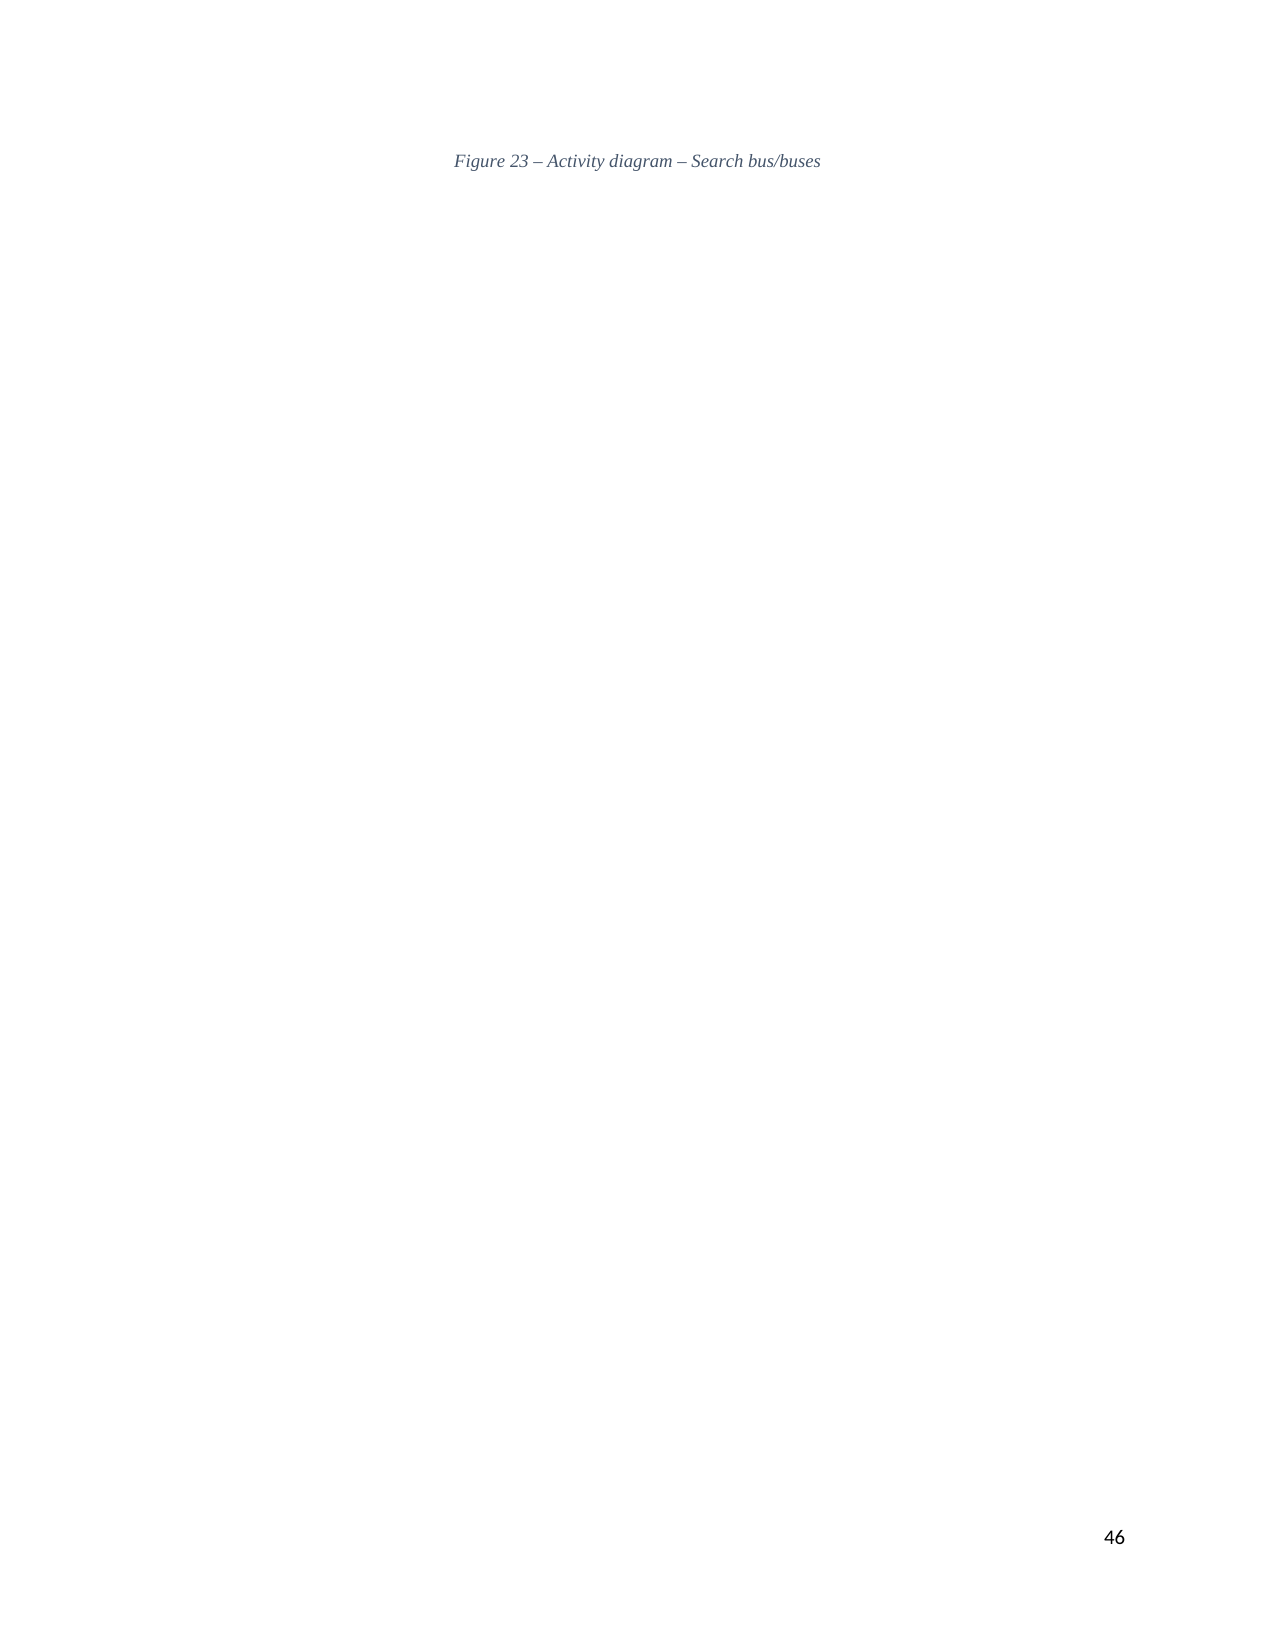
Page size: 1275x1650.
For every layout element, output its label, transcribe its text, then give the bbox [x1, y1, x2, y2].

text Figure 23 – Activity diagram – Search bus/buses [150, 150, 1125, 172]
